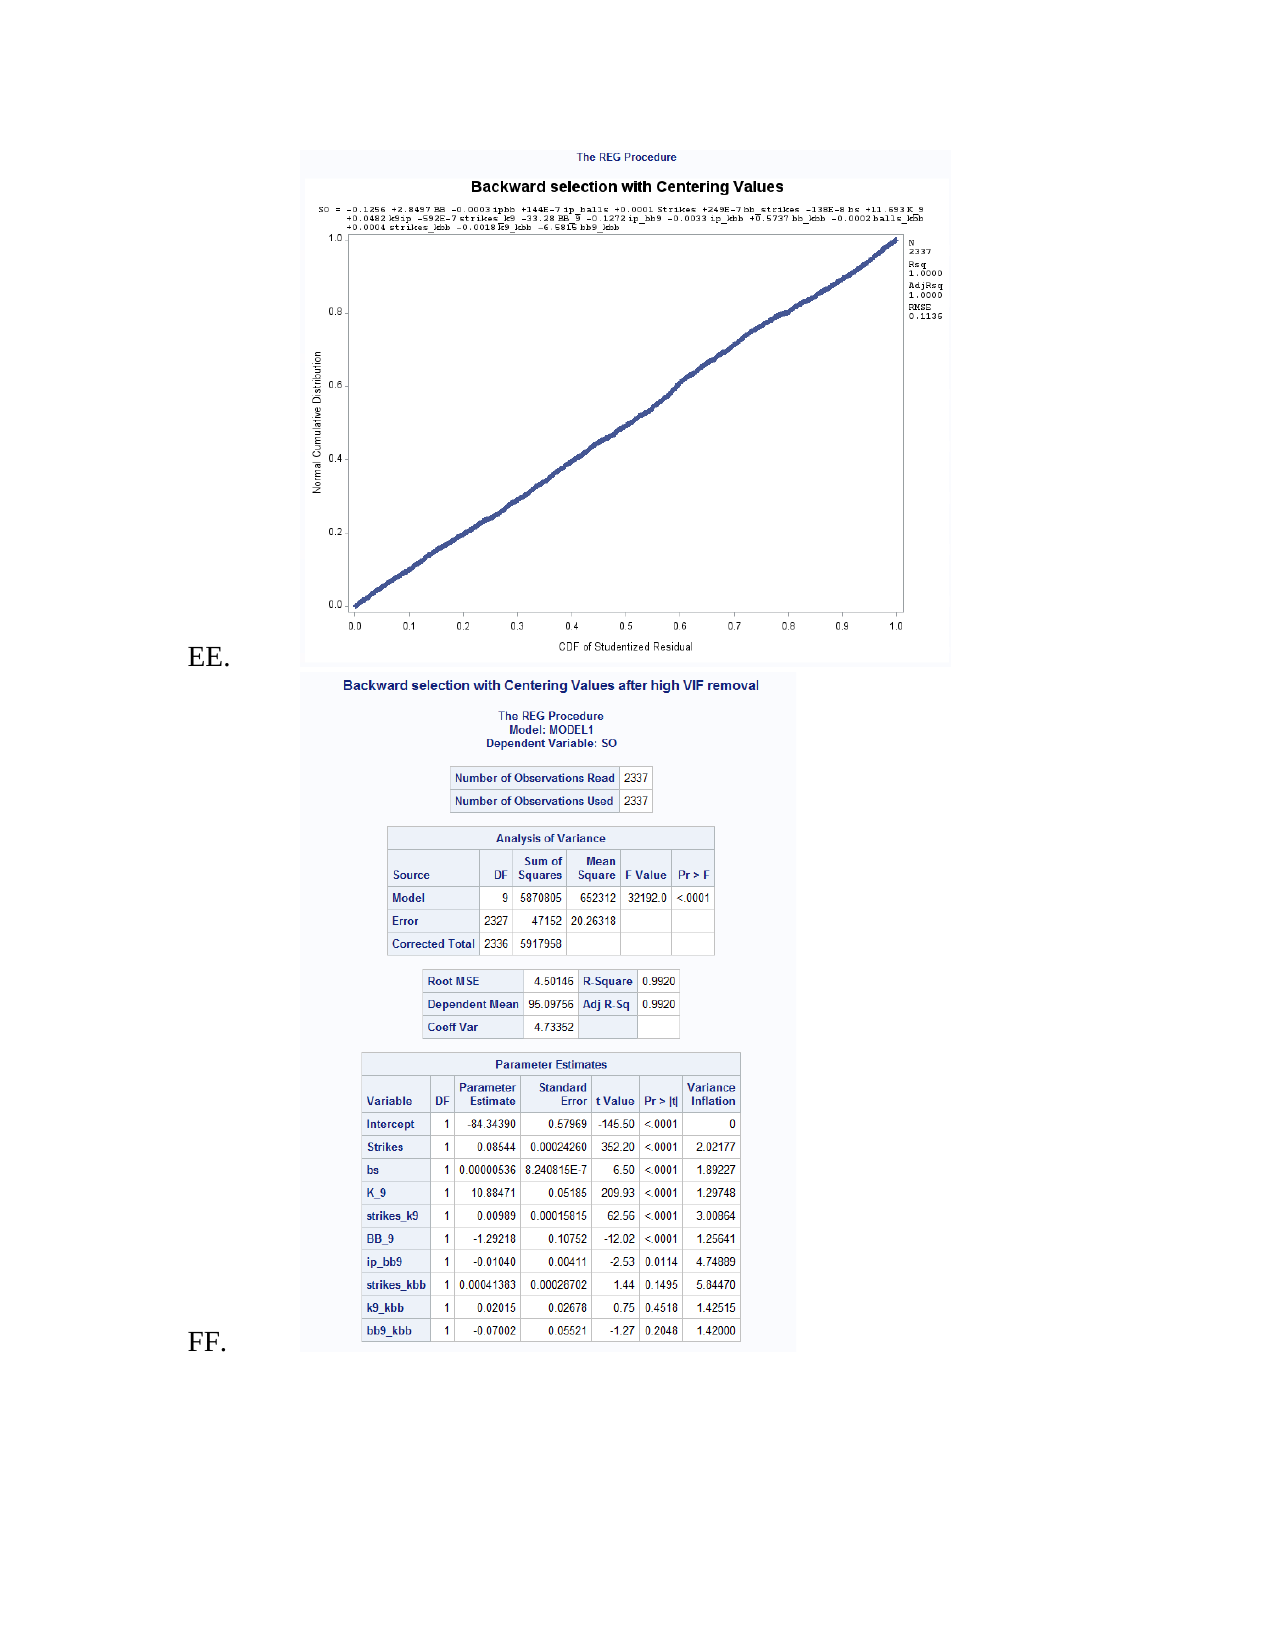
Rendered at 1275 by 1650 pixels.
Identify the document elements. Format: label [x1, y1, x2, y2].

picture [300, 672, 797, 1352]
picture [300, 150, 951, 667]
